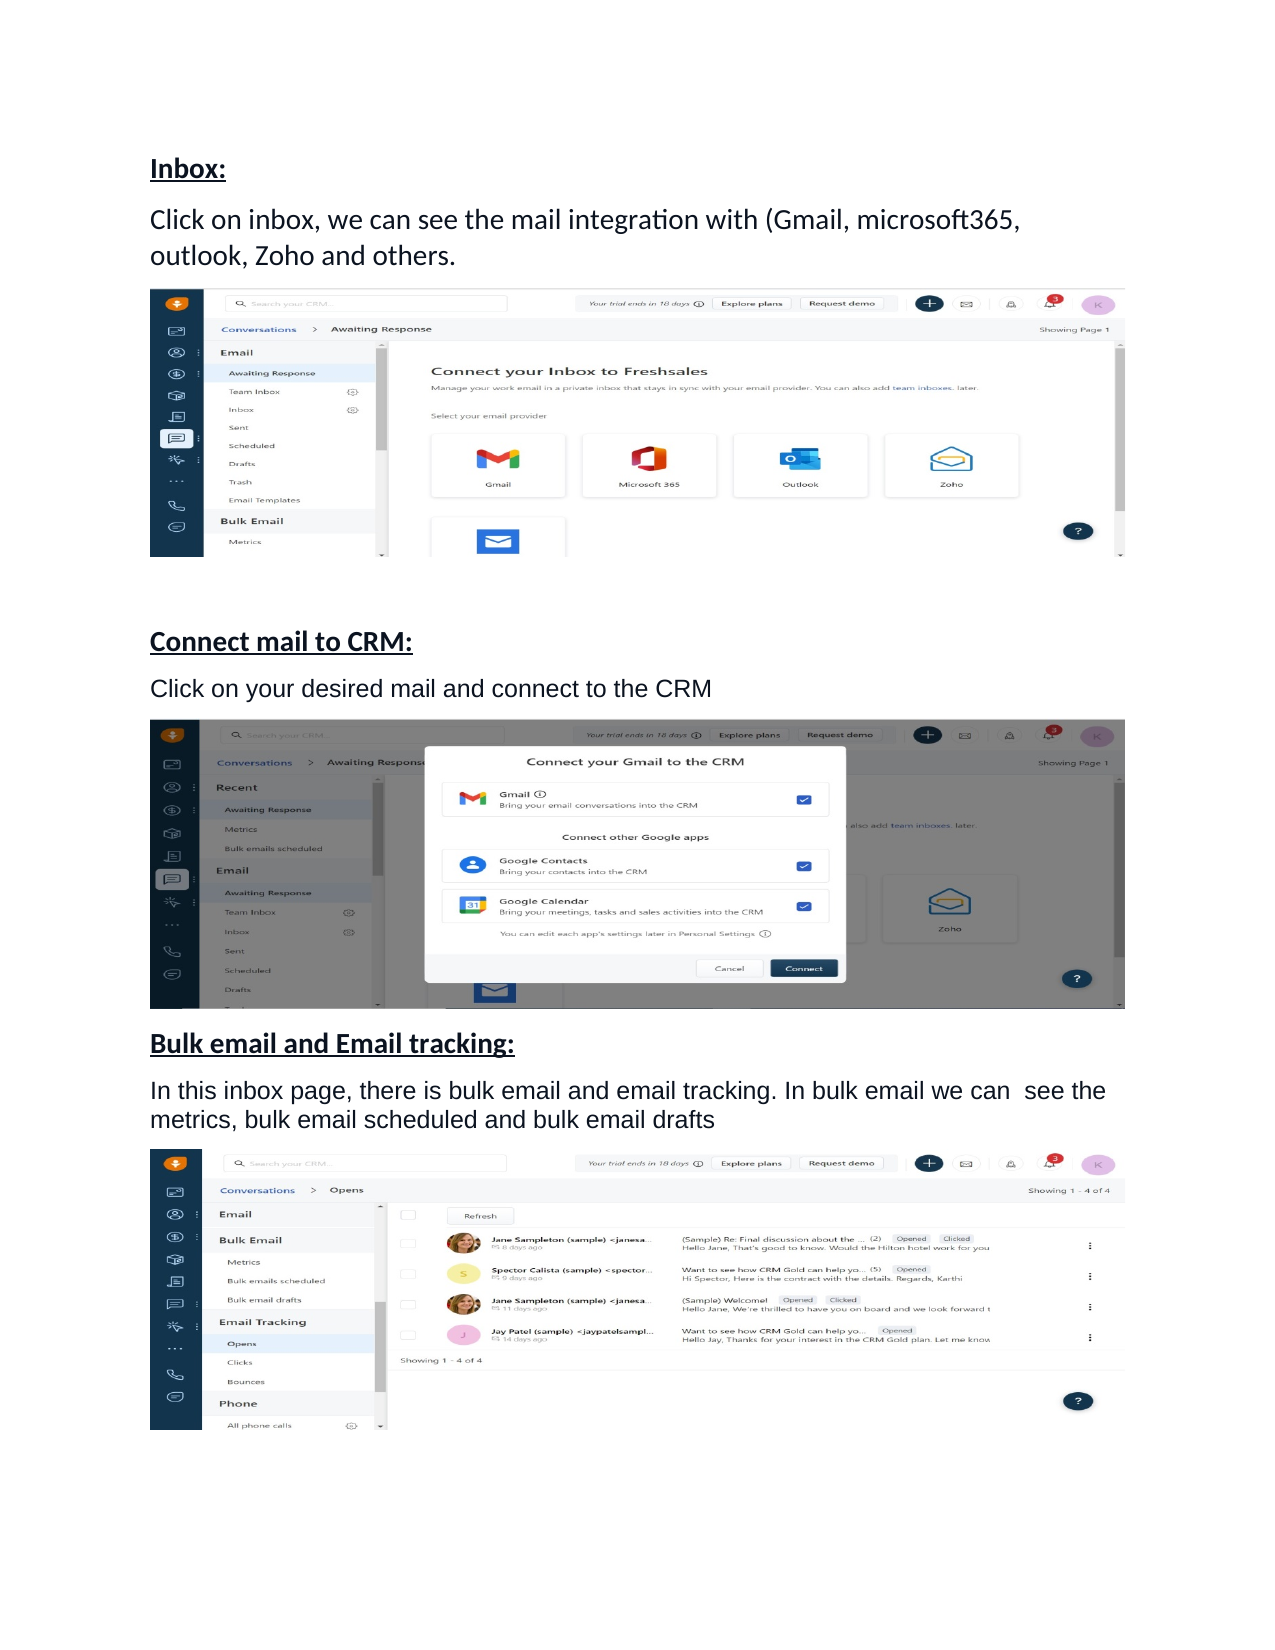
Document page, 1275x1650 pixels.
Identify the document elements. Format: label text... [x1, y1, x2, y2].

subtitle Click on inbox, we can see the mail integration with (Gmail, microsoft365, outlook, Zoho and others. [150, 201, 1125, 272]
subtitle Inbox: [150, 150, 1125, 186]
subtitle Click on your desired mail and connect to the CRM [150, 674, 1125, 703]
picture [150, 1149, 1125, 1430]
picture [150, 288, 1125, 557]
picture [150, 718, 1125, 1009]
subtitle Bulk email and Email tracking: [150, 1025, 1125, 1060]
subtitle In this inbox page, there is bulk email and email tracking. In bulk email we can see the metrics, bulk email scheduled and bulk email drafts [150, 1076, 1125, 1133]
subtitle Connect mail to CRM: [150, 623, 1125, 659]
